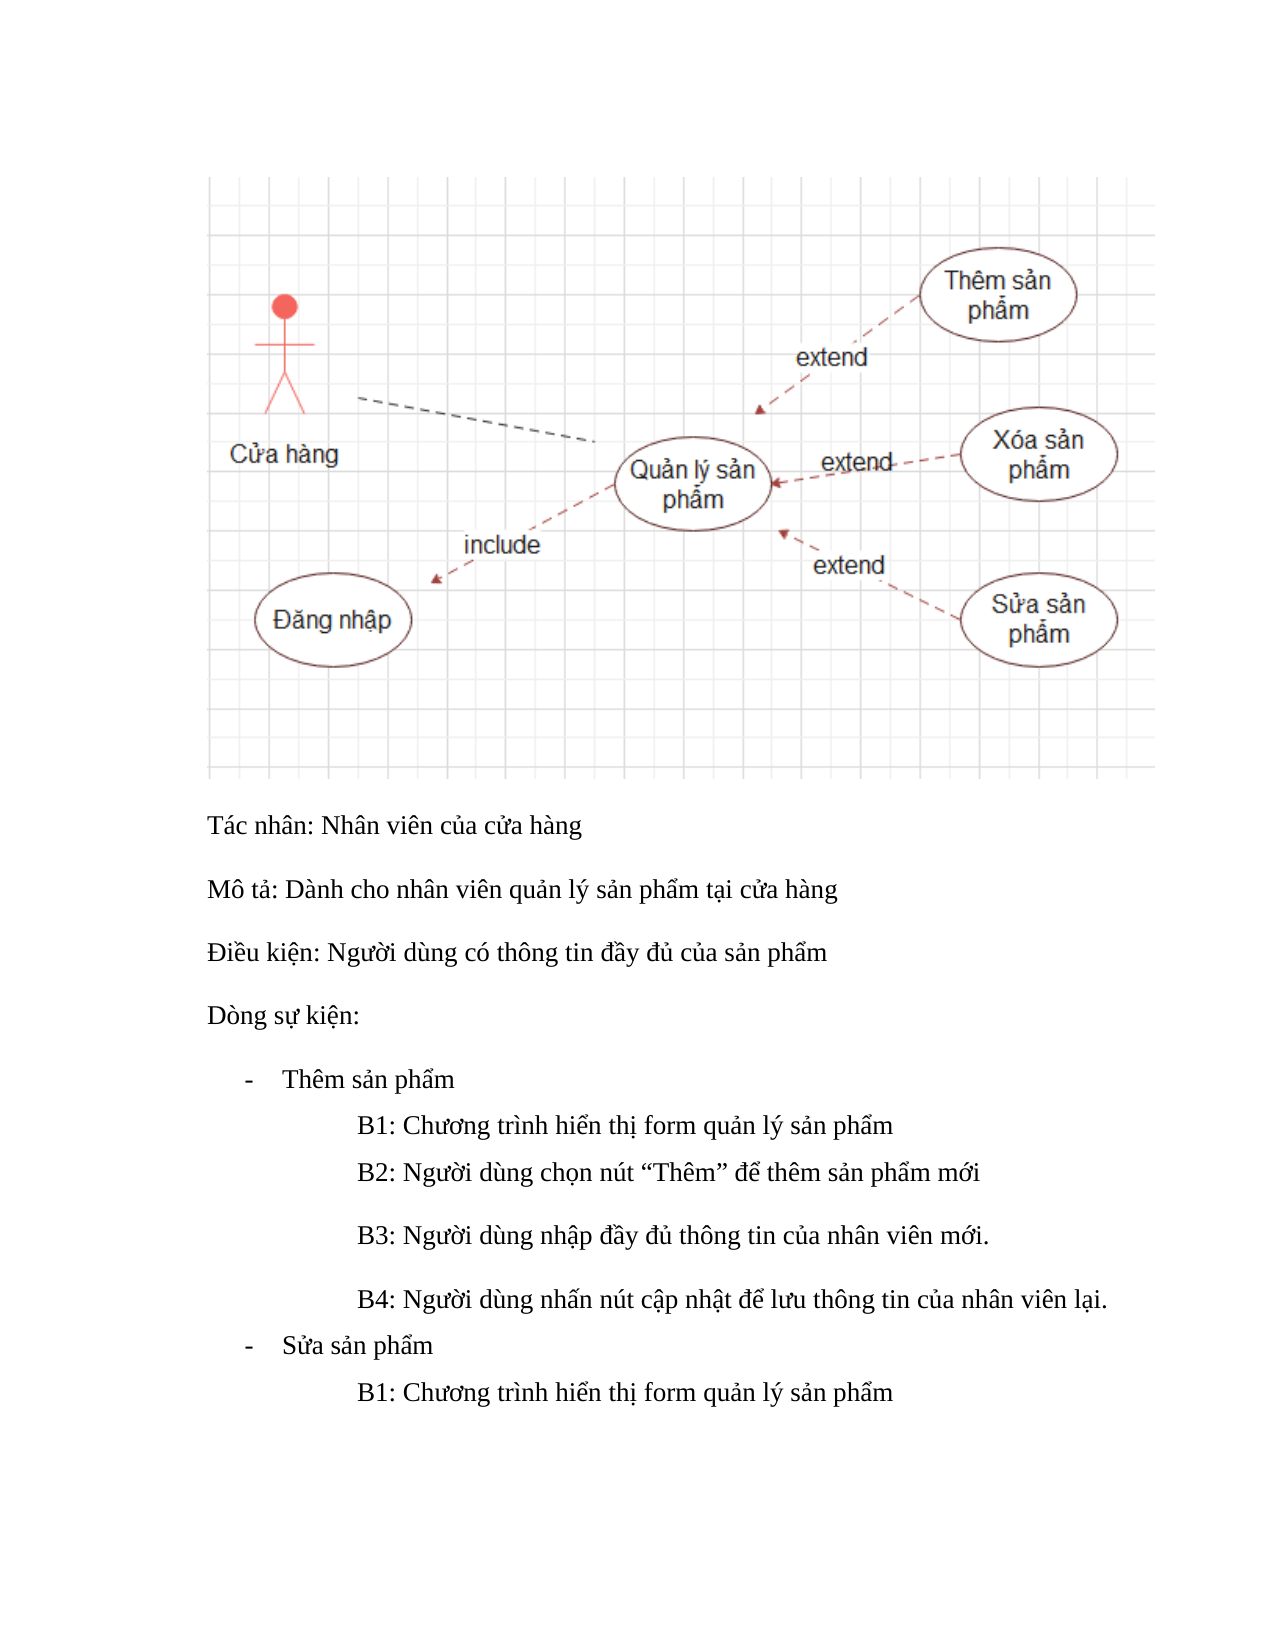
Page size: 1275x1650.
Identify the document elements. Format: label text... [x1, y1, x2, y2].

picture [206, 177, 1156, 779]
text Tác nhân: Nhân viên của cửa hàng [207, 809, 1157, 841]
text Điều kiện: Người dùng có thông tin đầy đủ của sản phẩm [207, 936, 1157, 967]
list B2: Người dùng chọn nút “Thêm” để thêm sản phẩm mới [282, 1156, 1157, 1187]
list B1: Chương trình hiển thị form quản lý sản phẩm [282, 1376, 1157, 1407]
text Mô tả: Dành cho nhân viên quản lý sản phẩm tại cửa hàng [207, 873, 1157, 904]
text Dòng sự kiện: [207, 999, 1157, 1031]
list Sửa sản phẩm [244, 1329, 1157, 1361]
text B3: Người dùng nhập đầy đủ thông tin của nhân viên mới. [282, 1219, 1157, 1251]
list B1: Chương trình hiển thị form quản lý sản phẩm [282, 1109, 1157, 1141]
list B4: Người dùng nhấn nút cập nhật để lưu thông tin của nhân viên lại. [282, 1283, 1157, 1314]
list Thêm sản phẩm [244, 1063, 1157, 1094]
